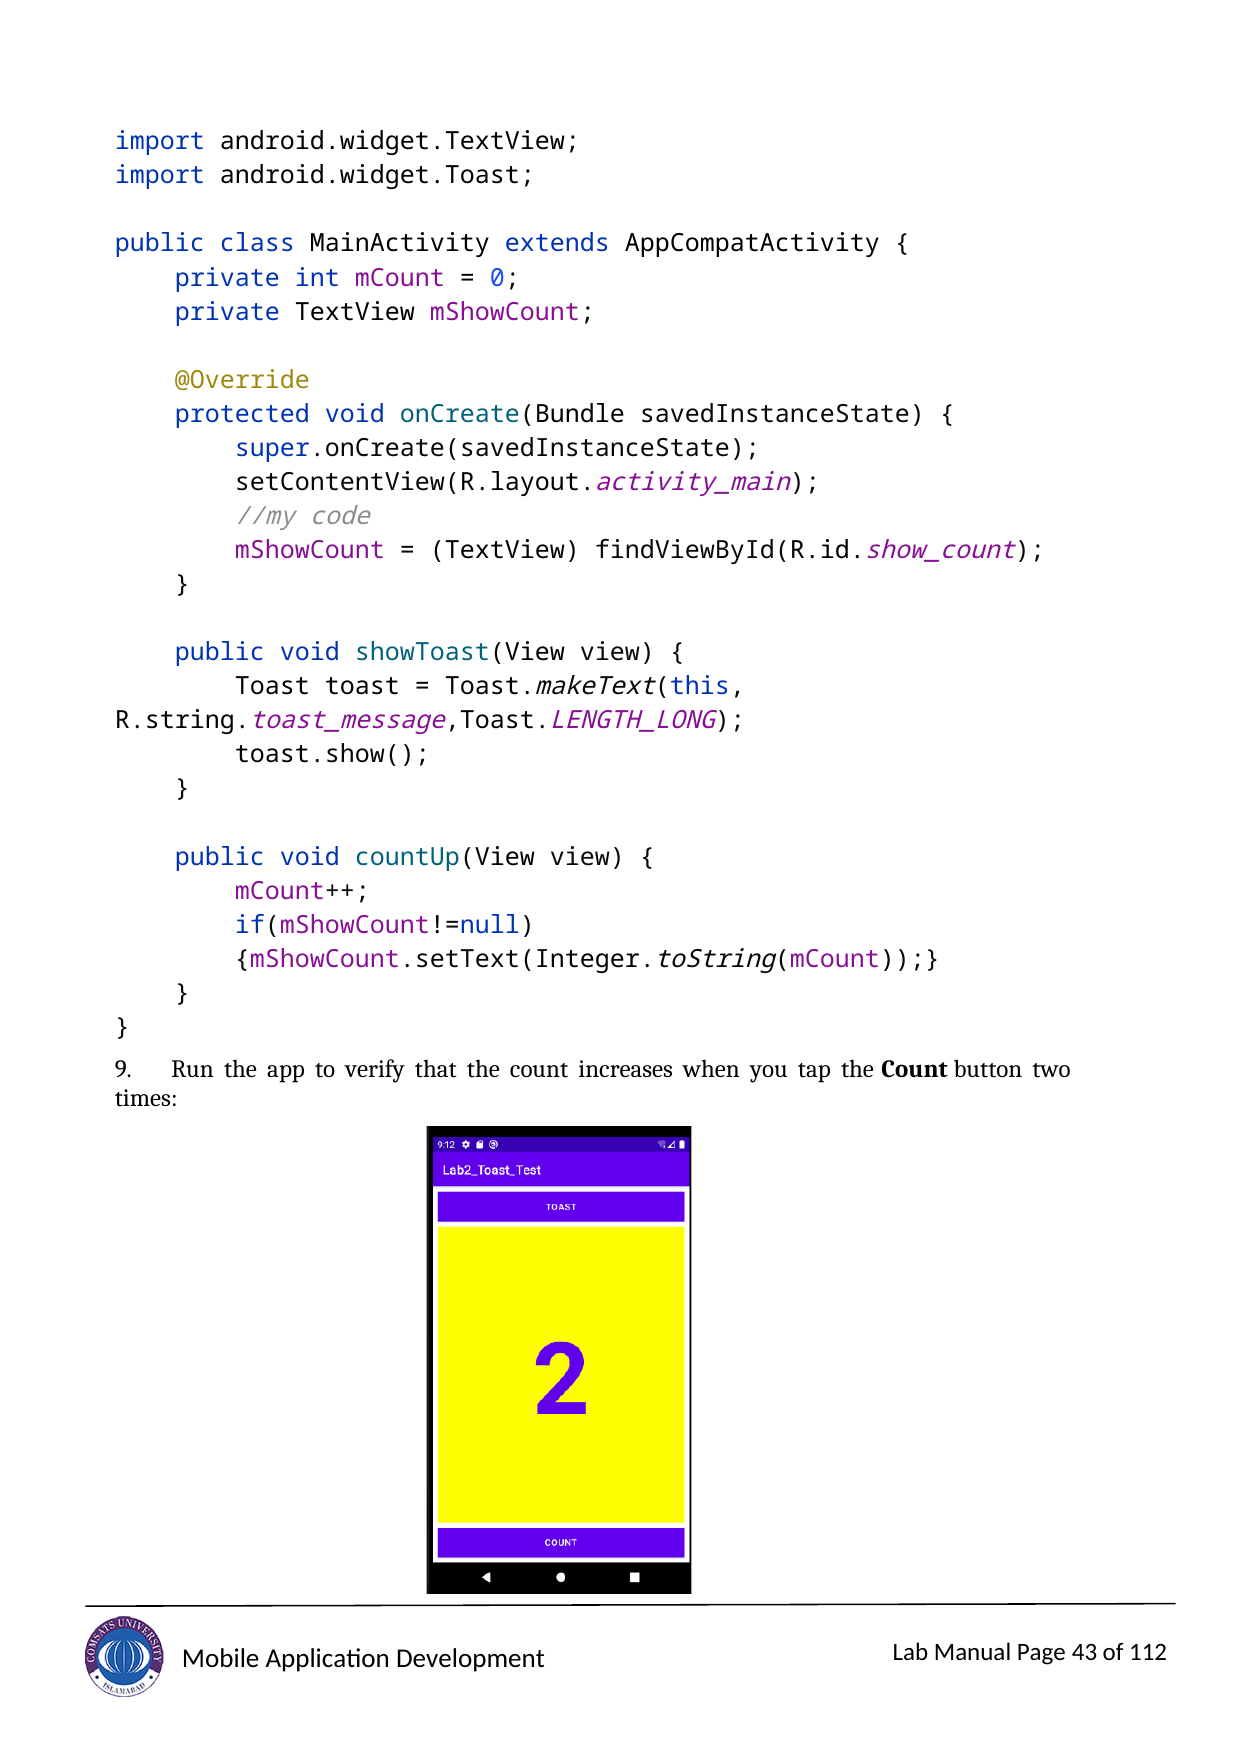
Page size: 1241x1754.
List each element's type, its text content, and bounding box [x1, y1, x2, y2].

picture [85, 1616, 165, 1697]
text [114, 123, 1070, 1043]
list Run the app to verify that the count increases when you tap the Count button two times: [114, 1055, 1070, 1113]
picture [425, 1126, 692, 1593]
